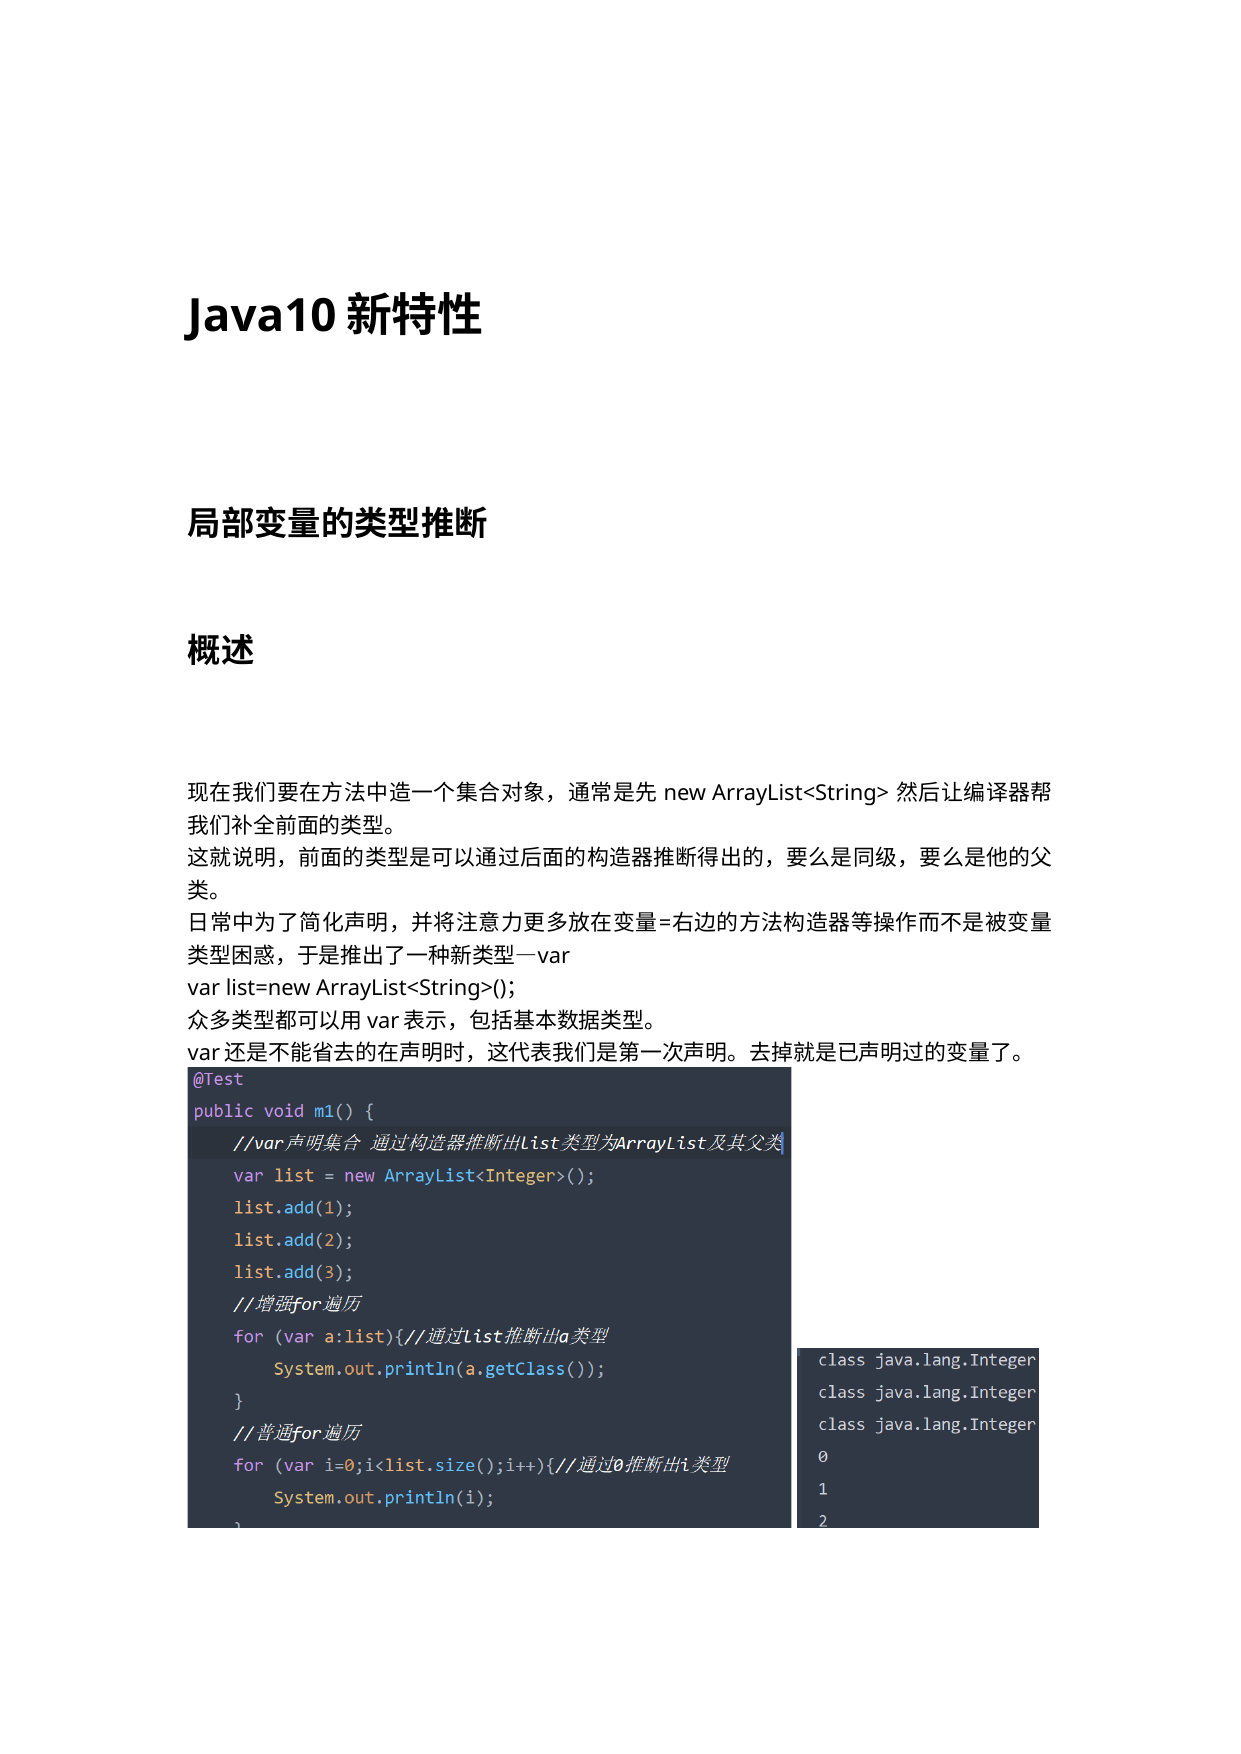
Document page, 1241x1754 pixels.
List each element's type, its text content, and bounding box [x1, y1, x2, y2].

text 众多类型都可以用var表示，包括基本数据类型。 [187, 1002, 1053, 1035]
subtitle 概述 [187, 615, 1053, 680]
text var还是不能省去的在声明时，这代表我们是第一次声明。去掉就是已声明过的变量了。 [187, 1035, 1053, 1067]
picture [187, 1067, 792, 1528]
text 这就说明，前面的类型是可以通过后面的构造器推断得出的，要么是同级，要么是他的父类。 [187, 840, 1053, 905]
subtitle Java10新特性 [187, 262, 1053, 360]
text 日常中为了简化声明，并将注意力更多放在变量=右边的方法构造器等操作而不是被变量类型困惑，于是推出了一种新类型—var [187, 905, 1053, 970]
text 现在我们要在方法中造一个集合对象，通常是先new ArrayList<String> 然后让编译器帮我们补全前面的类型。 [187, 775, 1053, 840]
subtitle 局部变量的类型推断 [187, 488, 1053, 553]
picture [797, 1348, 1039, 1528]
text var list=new ArrayList<String>()； [187, 970, 1053, 1002]
